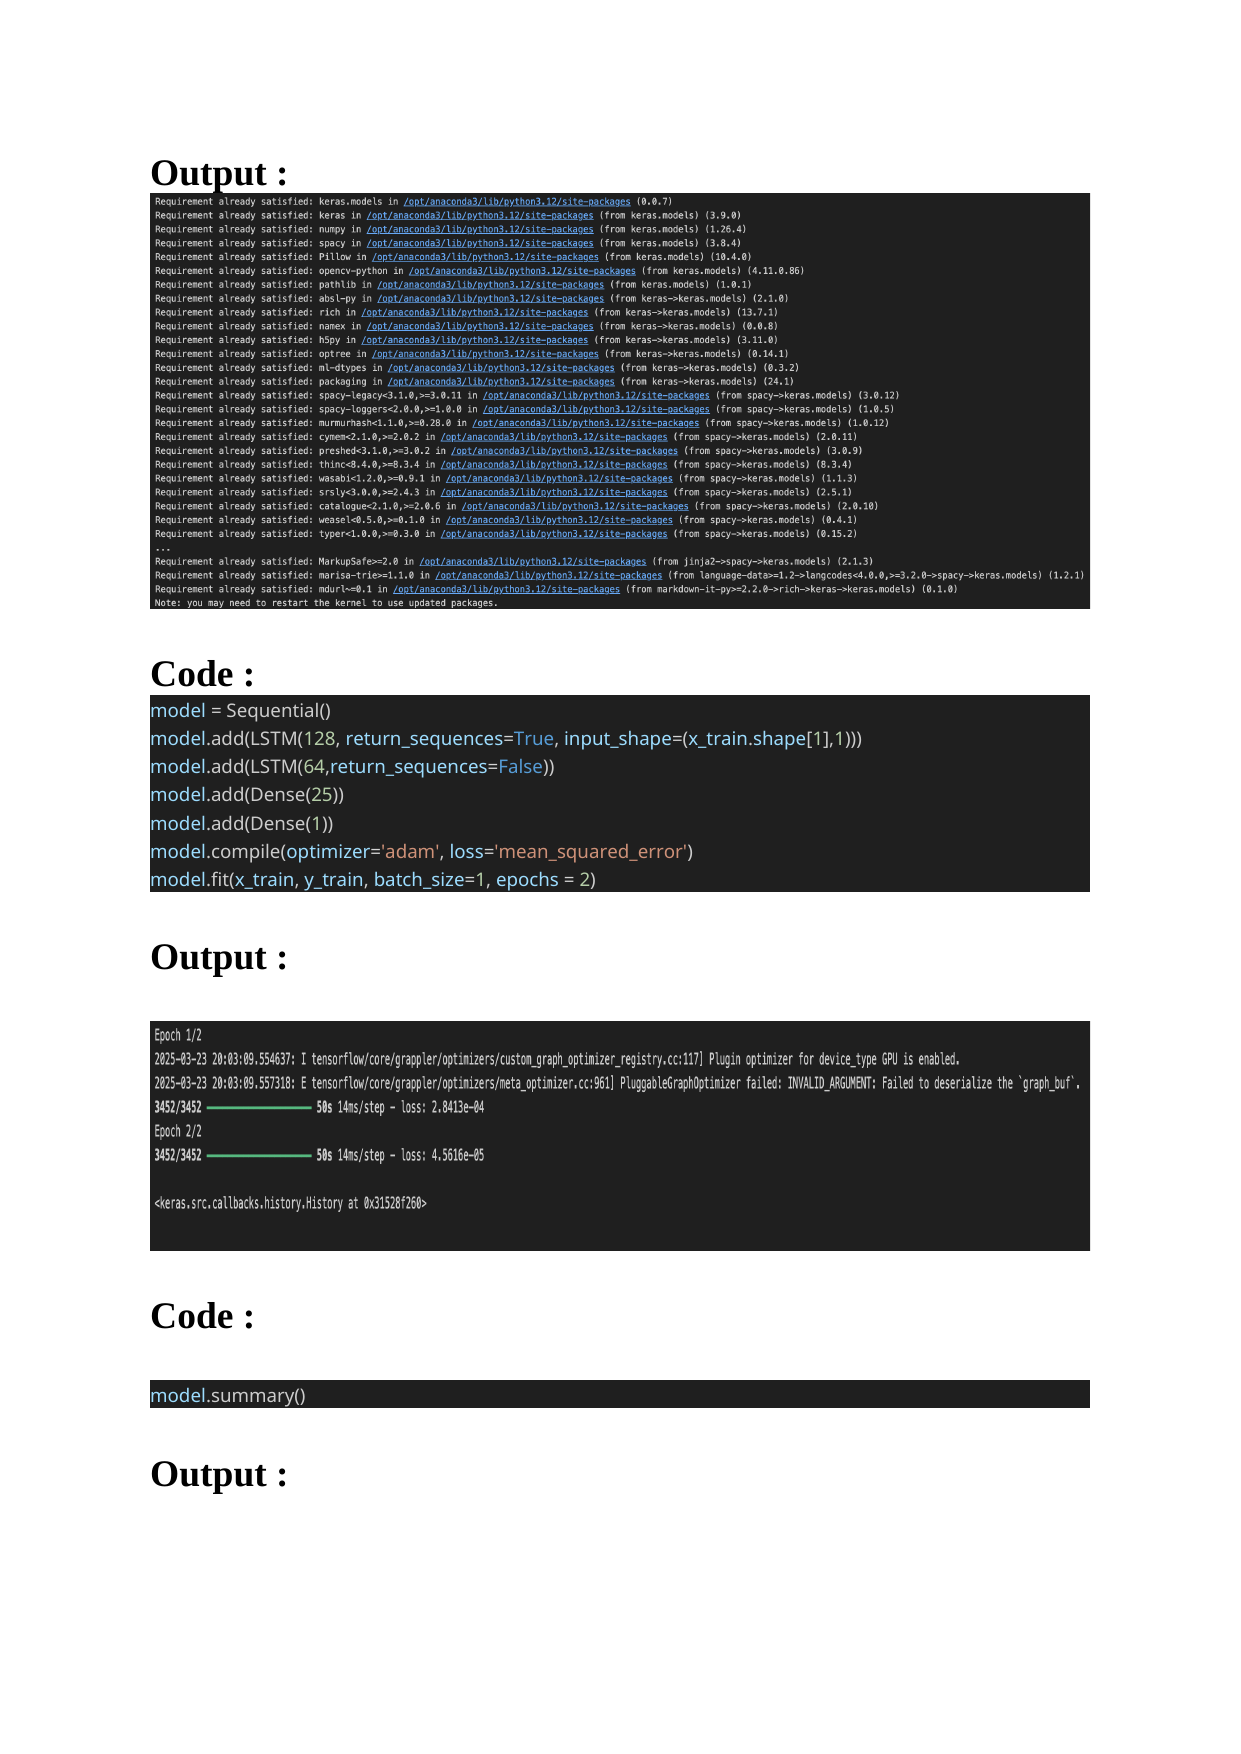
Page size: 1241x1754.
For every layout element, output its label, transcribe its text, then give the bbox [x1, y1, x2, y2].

text Output : [150, 150, 1090, 193]
text model.add(LSTM(128, return_sequences=True, input_shape=(x_train.shape[1],1))) [150, 723, 1090, 751]
text Code : [150, 652, 1090, 695]
picture [150, 193, 1091, 609]
text model.fit(x_train, y_train, batch_size=1, epochs = 2) [150, 863, 1090, 892]
text model.summary() [150, 1380, 1090, 1408]
text model = Sequential() [150, 695, 1090, 723]
picture [150, 1021, 1091, 1251]
text Output : [150, 1451, 1090, 1494]
text Code : [150, 1293, 1090, 1337]
text model.add(Dense(1)) [150, 807, 1090, 835]
text model.add(LSTM(64,return_sequences=False)) [150, 751, 1090, 779]
text model.compile(optimizer='adam', loss='mean_squared_error') [150, 835, 1090, 863]
text Output : [150, 935, 1090, 978]
text model.add(Dense(25)) [150, 779, 1090, 807]
